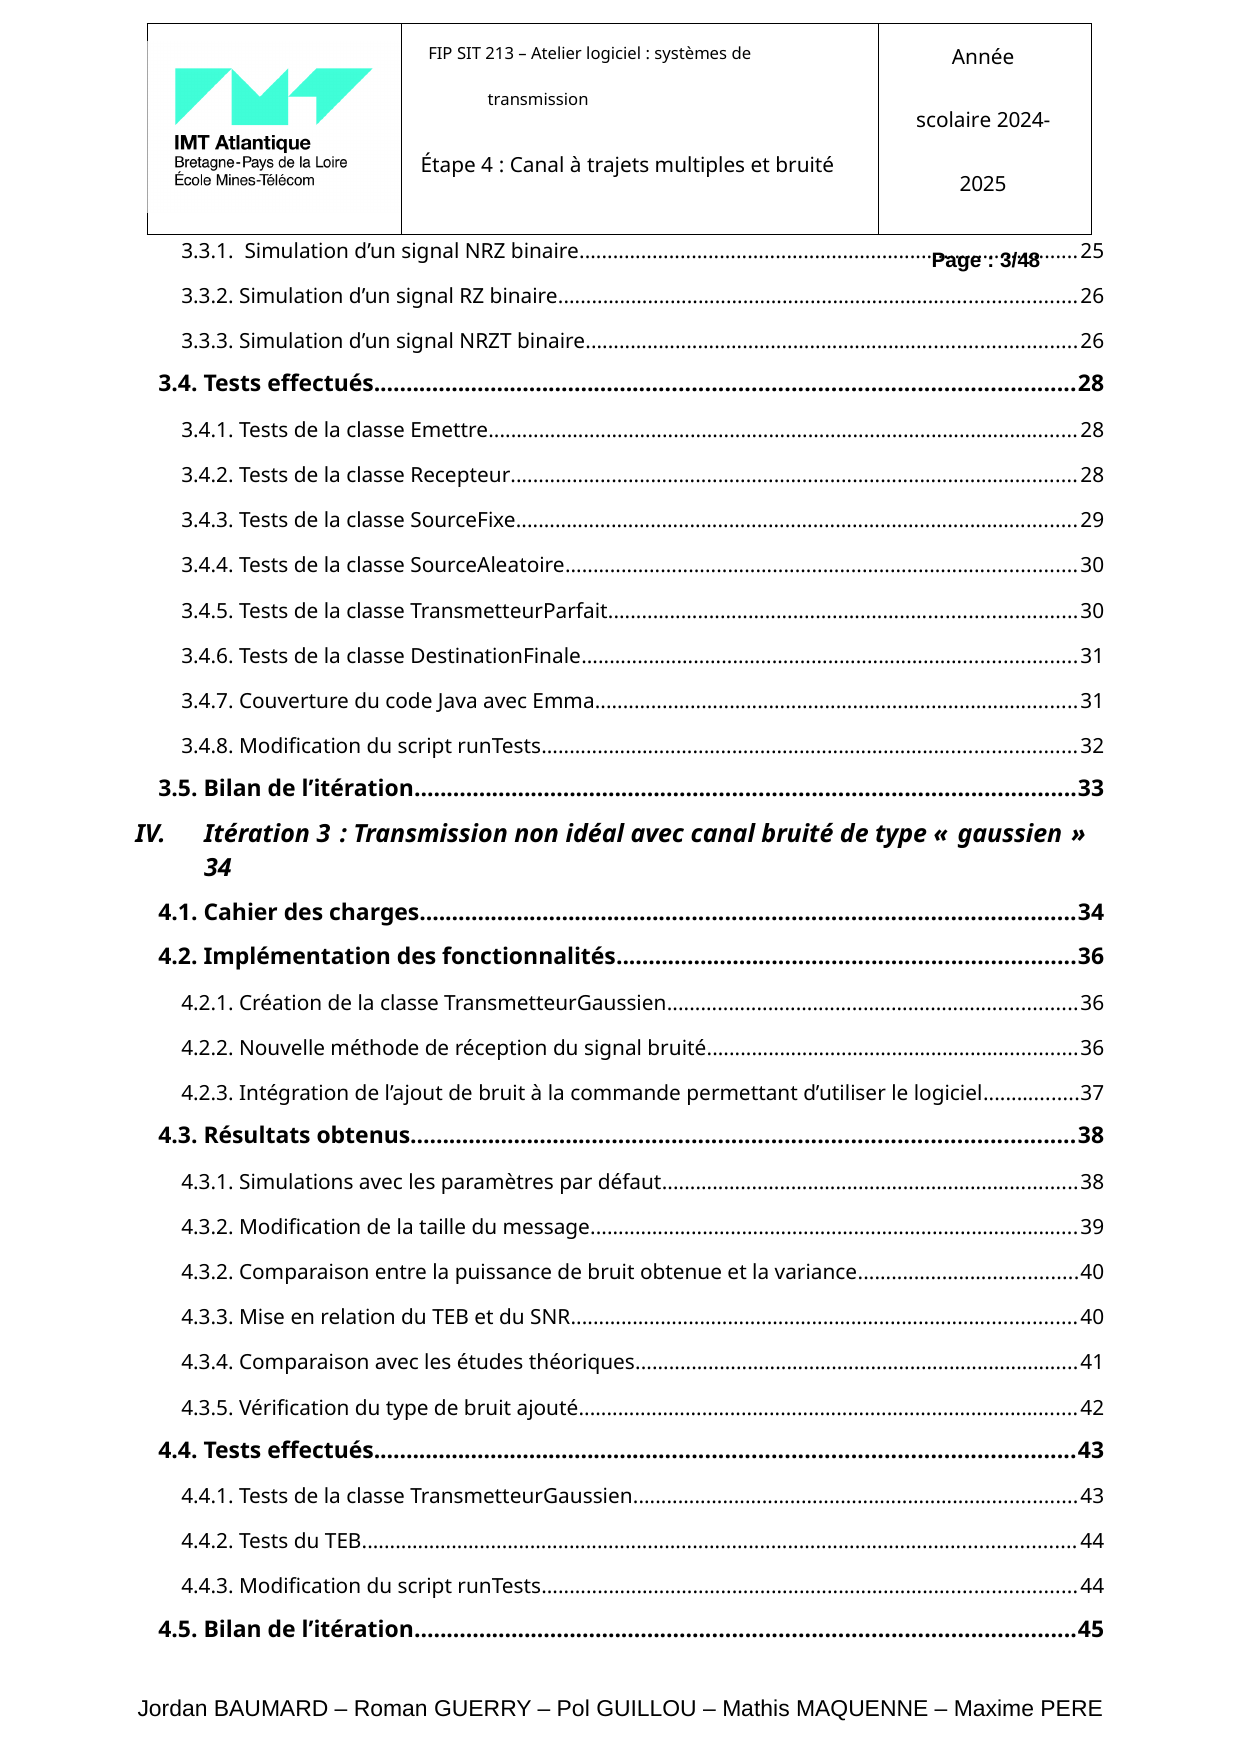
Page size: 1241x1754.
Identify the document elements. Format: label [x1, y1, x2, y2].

picture [147, 41, 401, 213]
